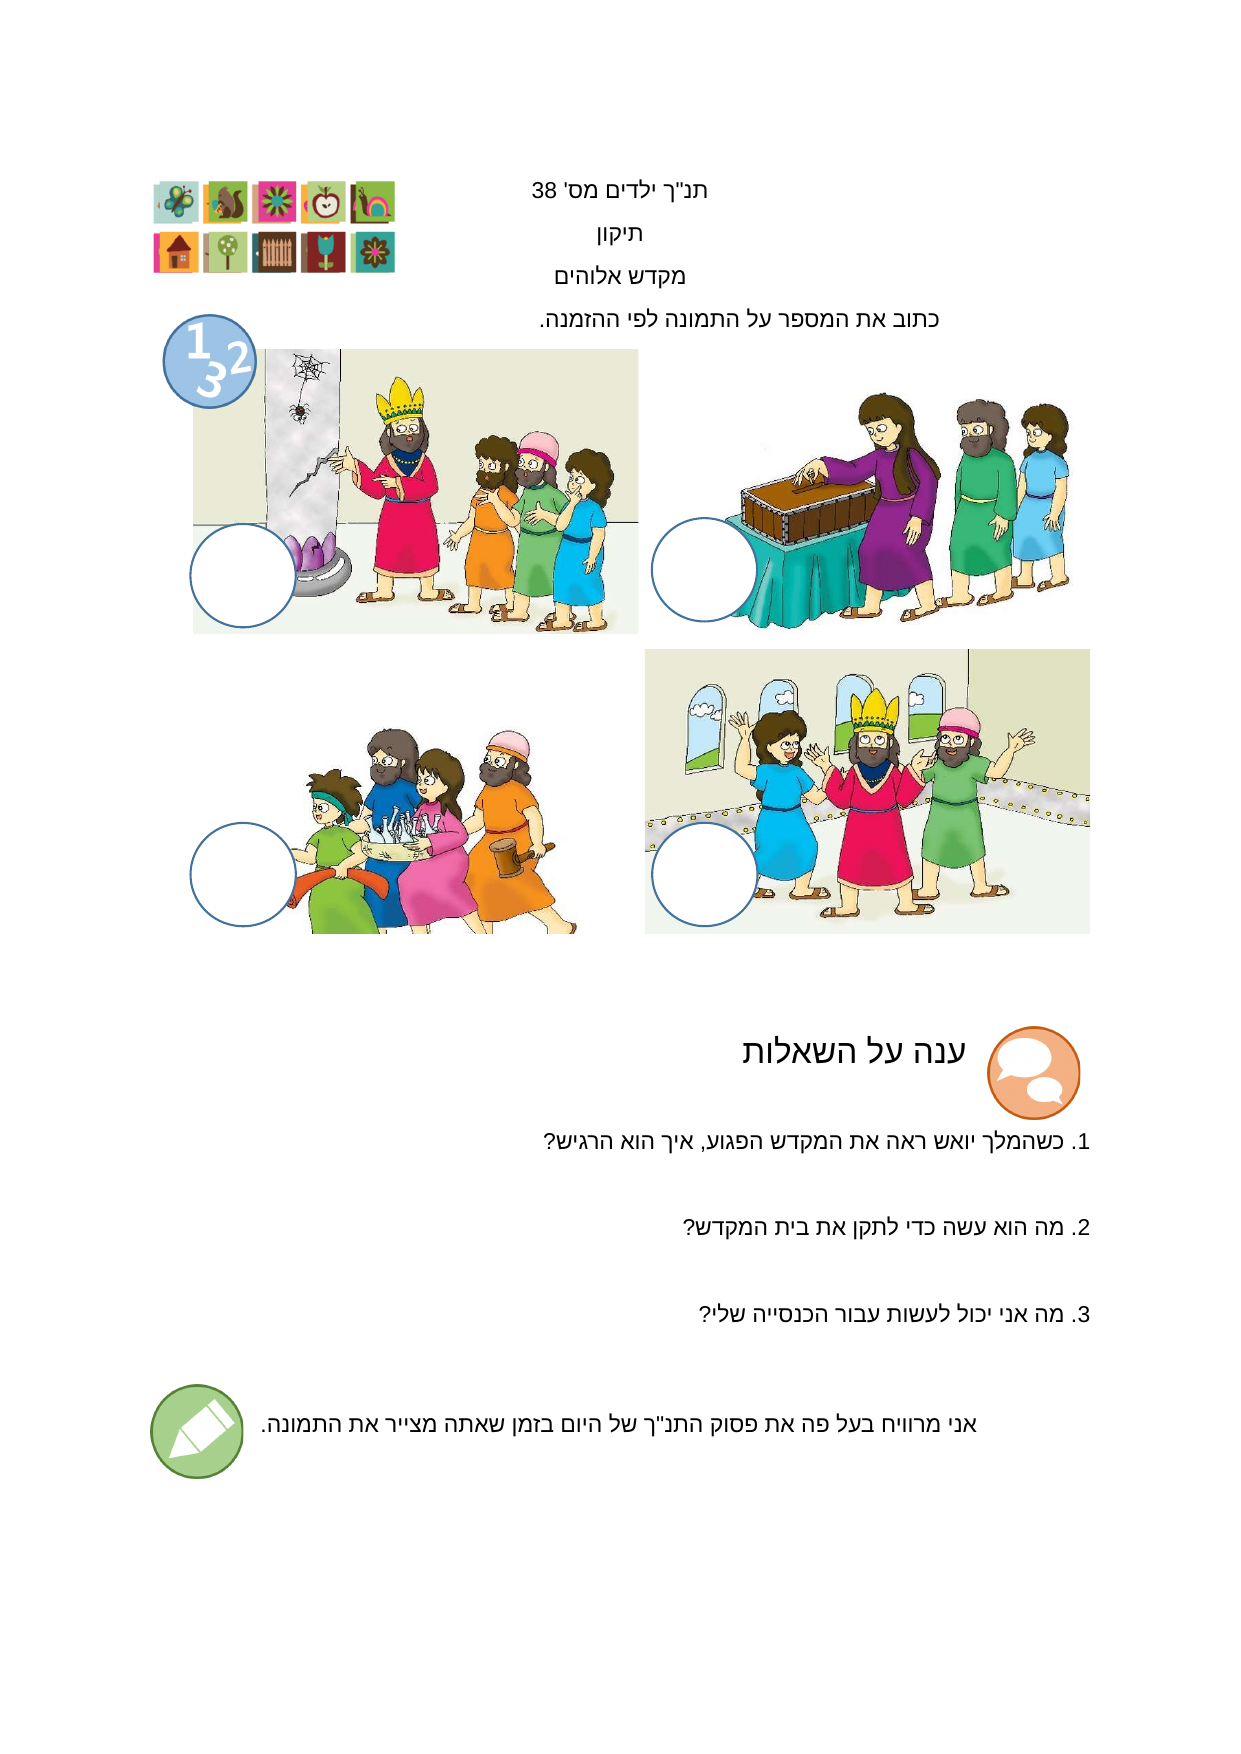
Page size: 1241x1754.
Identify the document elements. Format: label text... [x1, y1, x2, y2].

picture [150, 1384, 244, 1479]
text 2. מה הוא עשה כדי לתקן את בית המקדש? [150, 1214, 1090, 1241]
picture [150, 296, 639, 634]
picture [644, 649, 1091, 934]
text אני מרוויח בעל פה את פסוק התנ"ך של היום בזמן שאתה מצייר את התמונה. [244, 1411, 1090, 1437]
text ענה על השאלות [150, 1032, 987, 1070]
picture [644, 349, 1091, 634]
text 3. מה אני יכול לעשות עבור הכנסייה שלי? [150, 1301, 1090, 1327]
text כתוב את המספר על התמונה לפי ההזמנה. [288, 306, 1090, 333]
text מקדש אלוהים [150, 263, 1090, 289]
picture [150, 179, 397, 277]
picture [987, 1026, 1081, 1120]
text 1. כשהמלך יואש ראה את המקדש הפגוע, איך הוא הרגיש? [150, 1128, 1090, 1154]
picture [193, 649, 639, 934]
text תיקון [397, 220, 1090, 247]
text תנ"ך ילדים מס' 38 [150, 177, 1090, 203]
